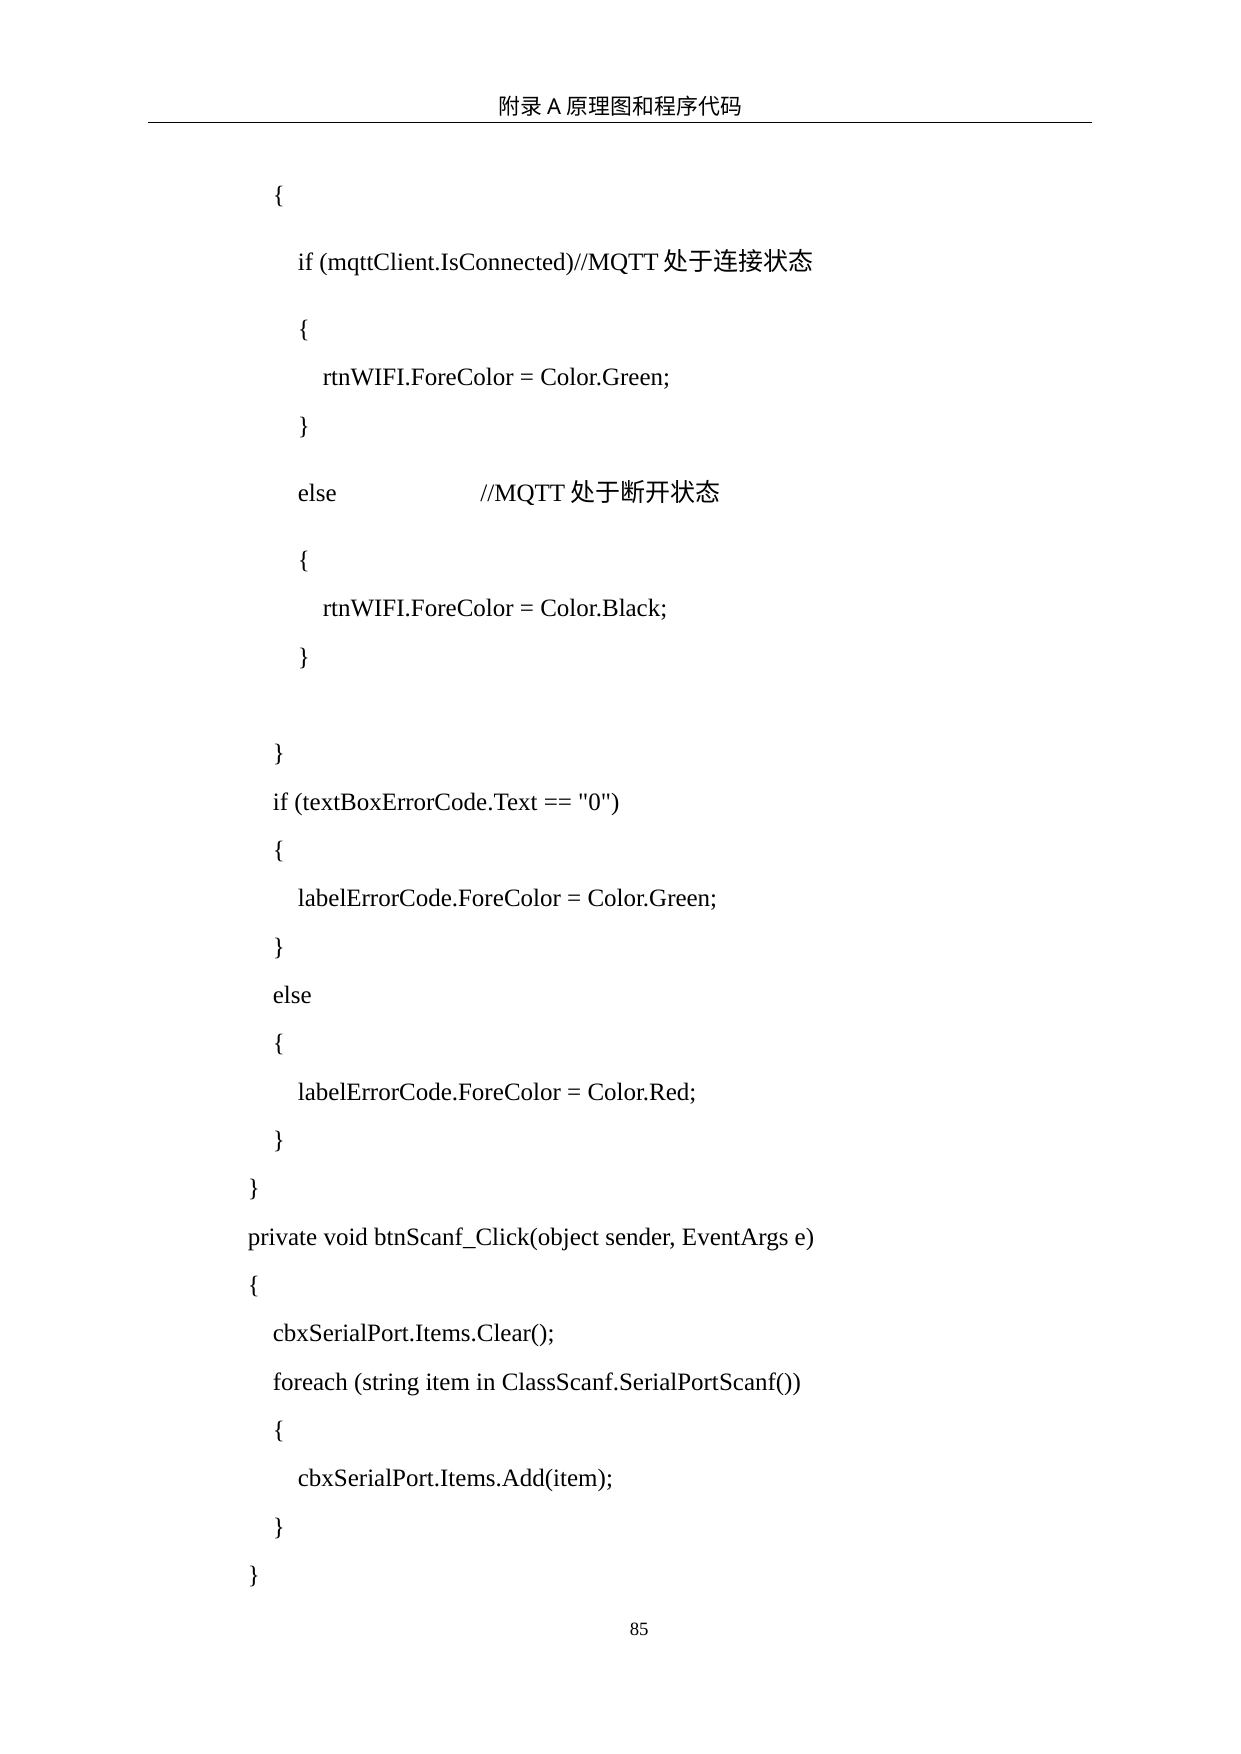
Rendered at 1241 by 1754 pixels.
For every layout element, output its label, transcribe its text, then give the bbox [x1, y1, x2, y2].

text labelErrorCode.ForeColor = Color.Green; [148, 881, 1092, 915]
text } [148, 929, 1092, 963]
text private void btnScanf_Click(object sender, EventArgs e) [148, 1219, 1092, 1253]
text } [148, 1558, 1092, 1592]
text { [148, 312, 1092, 346]
text if (textBoxErrorCode.Text == "0") [148, 784, 1092, 818]
text { [148, 1413, 1092, 1447]
text { [148, 1268, 1092, 1302]
text cbxSerialPort.Items.Clear(); [148, 1316, 1092, 1350]
text else //MQTT处于断开状态 [148, 457, 1092, 524]
text } [148, 1123, 1092, 1157]
text } [148, 1171, 1092, 1205]
text if (mqttClient.IsConnected)//MQTT处于连接状态 [148, 226, 1092, 293]
text { [148, 833, 1092, 867]
text } [148, 639, 1092, 673]
text { [148, 543, 1092, 577]
text { [148, 1026, 1092, 1060]
text { [148, 177, 1092, 211]
text labelErrorCode.ForeColor = Color.Red; [148, 1074, 1092, 1108]
text } [148, 736, 1092, 770]
text cbxSerialPort.Items.Add(item); [148, 1461, 1092, 1495]
text } [148, 408, 1092, 442]
text } [148, 1509, 1092, 1543]
text rtnWIFI.ForeColor = Color.Black; [148, 591, 1092, 625]
text else [148, 978, 1092, 1012]
text rtnWIFI.ForeColor = Color.Green; [148, 360, 1092, 394]
text foreach (string item in ClassScanf.SerialPortScanf()) [148, 1364, 1092, 1398]
